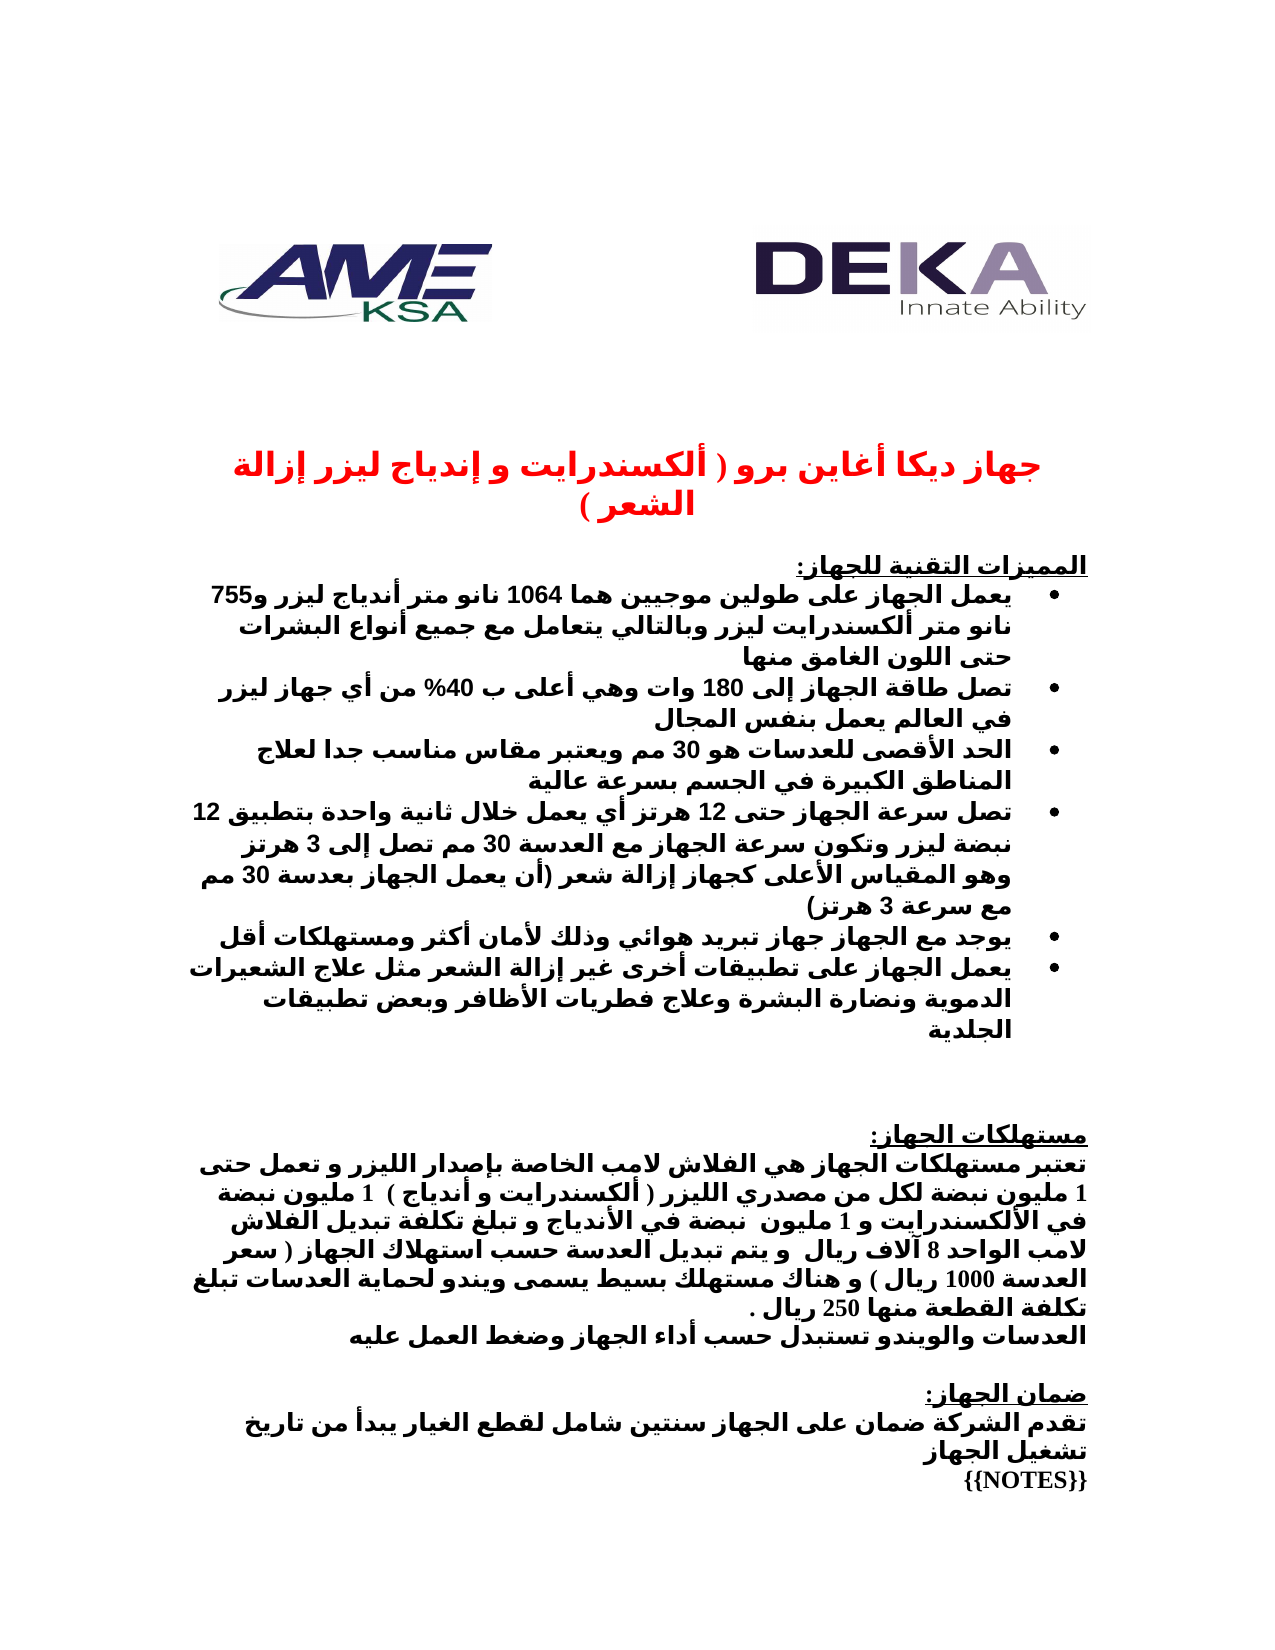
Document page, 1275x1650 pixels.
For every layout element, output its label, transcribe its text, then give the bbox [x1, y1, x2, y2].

text ضمان الجهاز: [187, 1379, 1087, 1408]
text المميزات التقنية للجهاز: [187, 551, 1087, 580]
text مستهلكات الجهاز: [187, 1120, 1087, 1149]
list تصل سرعة الجهاز حتى 12 هرتز أي يعمل خلال ثانية واحدة بتطبيق 12 نبضة ليزر وتكون سرعة الجهاز مع العدسة 30 مم تصل إلى 3 هرتز وهو المقياس الأعلى كجهاز إزالة شعر (أن يعمل الجهاز بعدسة 30 مم مع سرعة 3 هرتز) [187, 797, 1050, 919]
picture [218, 244, 493, 322]
text تقدم الشركة ضمان على الجهاز سنتين شامل لقطع الغيار يبدأ من تاريخ تشغيل الجهاز [187, 1408, 1087, 1465]
list تصل طاقة الجهاز إلى 180 وات وهي أعلى ب 40% من أي جهاز ليزر في العالم يعمل بنفس المجال [187, 673, 1050, 733]
list يعمل الجهاز على طولين موجيين هما 1064 نانو متر أندياج ليزر و755 نانو متر ألكسندرايت ليزر وبالتالي يتعامل مع جميع أنواع البشرات حتى اللون الغامق منها [187, 580, 1050, 671]
list يوجد مع الجهاز جهاز تبريد هوائي وذلك لأمان أكثر ومستهلكات أقل [187, 922, 1050, 951]
list الحد الأقصى للعدسات هو 30 مم ويعتبر مقاس مناسب جدا لعلاج المناطق الكبيرة في الجسم بسرعة عالية [187, 735, 1050, 795]
text {{NOTES}} [187, 1465, 1087, 1494]
text تعتبر مستهلكات الجهاز هي الفلاش لامب الخاصة بإصدار الليزر و تعمل حتى 1 مليون نبضة لكل من مصدري الليزر ( ألكسندرايت و أندياج ) 1 مليون نبضة في الألكسندرايت و 1 مليون نبضة في الأندياج و تبلغ تكلفة تبديل الفلاش لامب الواحد 8 آلاف ريال و يتم تبديل العدسة حسب استهلاك الجهاز ( سعر العدسة 1000 ريال ) و هناك مستهلك بسيط يسمى ويندو لحماية العدسات تبلغ تكلفة القطعة منها 250 ريال . [187, 1149, 1087, 1321]
text العدسات والويندو تستبدل حسب أداء الجهاز وضغط العمل عليه [187, 1321, 1087, 1350]
list يعمل الجهاز على تطبيقات أخرى غير إزالة الشعر مثل علاج الشعيرات الدموية ونضارة البشرة وعلاج فطريات الأظافر وبعض تطبيقات الجلدية [187, 953, 1050, 1044]
text جهاز ديكا أغاين برو ( ألكسندرايت و إندياج ليزر إزالة الشعر ) [187, 446, 1087, 522]
picture [752, 225, 1091, 333]
